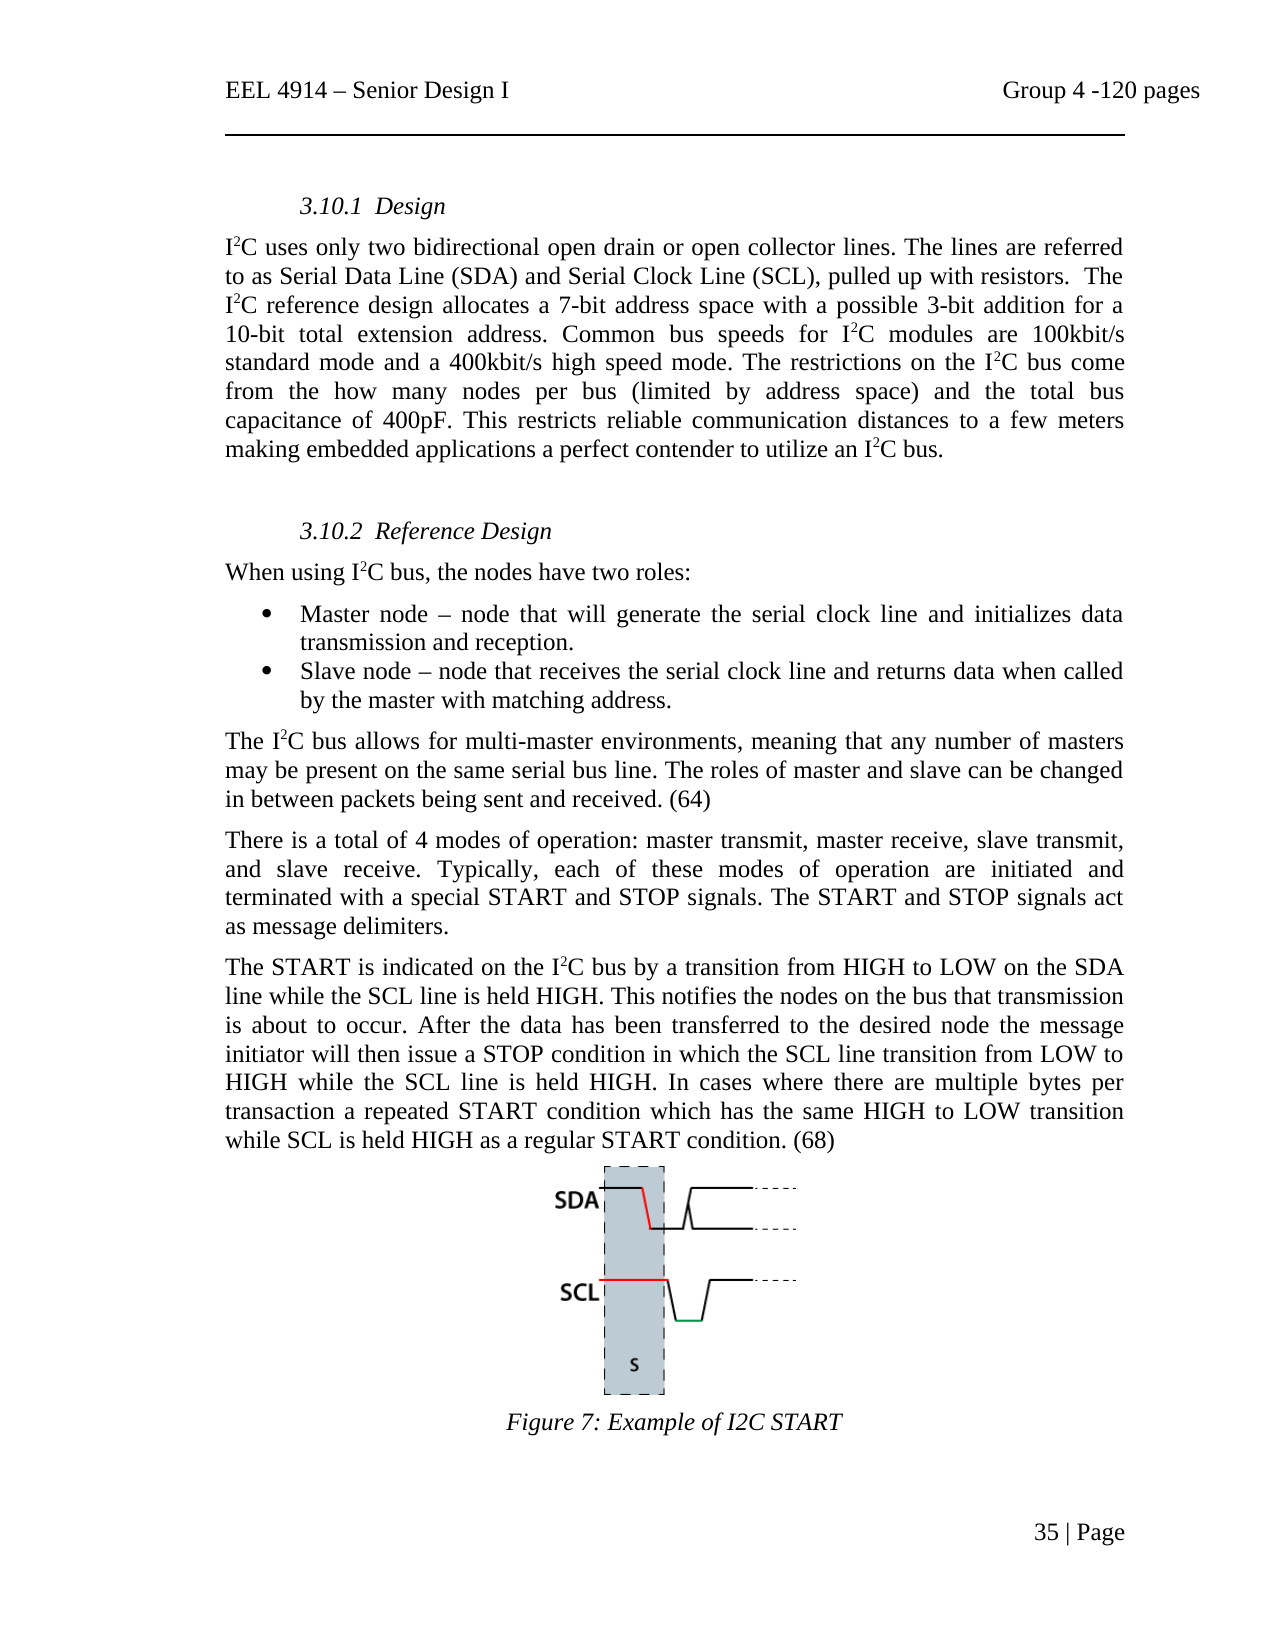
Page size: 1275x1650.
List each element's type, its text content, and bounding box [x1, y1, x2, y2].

text When using I2C bus, the nodes have two roles: [225, 557, 1125, 586]
list Slave node – node that receives the serial clock line and returns data when called by the master with matching address. [262, 656, 1125, 714]
subtitle Design [300, 191, 1125, 220]
text The I2C bus allows for multi-master environments, meaning that any number of masters may be present on the same serial bus line. The roles of master and slave can be changed in between packets being sent and received. (64) [225, 726, 1125, 812]
text There is a total of 4 modes of operation: master transmit, master receive, slave transmit, and slave receive. Typically, each of these modes of operation are initiated and terminated with a special START and STOP signals. The START and STOP signals act as message delimiters. [225, 825, 1125, 940]
subtitle Reference Design [300, 516, 1125, 545]
text I2C uses only two bidirectional open drain or open collector lines. The lines are referred to as Serial Data Line (SDA) and Serial Clock Line (SCL), pulled up with resistors. The I2C reference design allocates a 7-bit address space with a possible 3-bit addition for a 10-bit total extension address. Common bus speeds for I2C modules are 100kbit/s standard mode and a 400kbit/s high speed mode. The restrictions on the I2C bus come from the how many nodes per bus (limited by address space) and the total bus capacitance of 400pF. This restricts reliable communication distances to a few meters making embedded applications a perfect contender to utilize an I2C bus. [225, 232, 1125, 462]
text The START is indicated on the I2C bus by a transition from HIGH to LOW on the SDA line while the SCL line is held HIGH. This notifies the nodes on the bus that transmission is about to occur. After the data has been transferred to the desired node the message initiator will then issue a STOP condition in which the SCL line transition from LOW to HIGH while the SCL line is held HIGH. In cases where there are multiple bytes per transaction a repeated START condition which has the same HIGH to LOW transition while SCL is held HIGH as a regular START condition. (68) [225, 952, 1125, 1154]
text Figure 7: Example of I2C START [225, 1407, 1125, 1436]
list Master node – node that will generate the serial clock line and initializes data transmission and reception. [262, 599, 1125, 656]
picture [554, 1166, 796, 1395]
